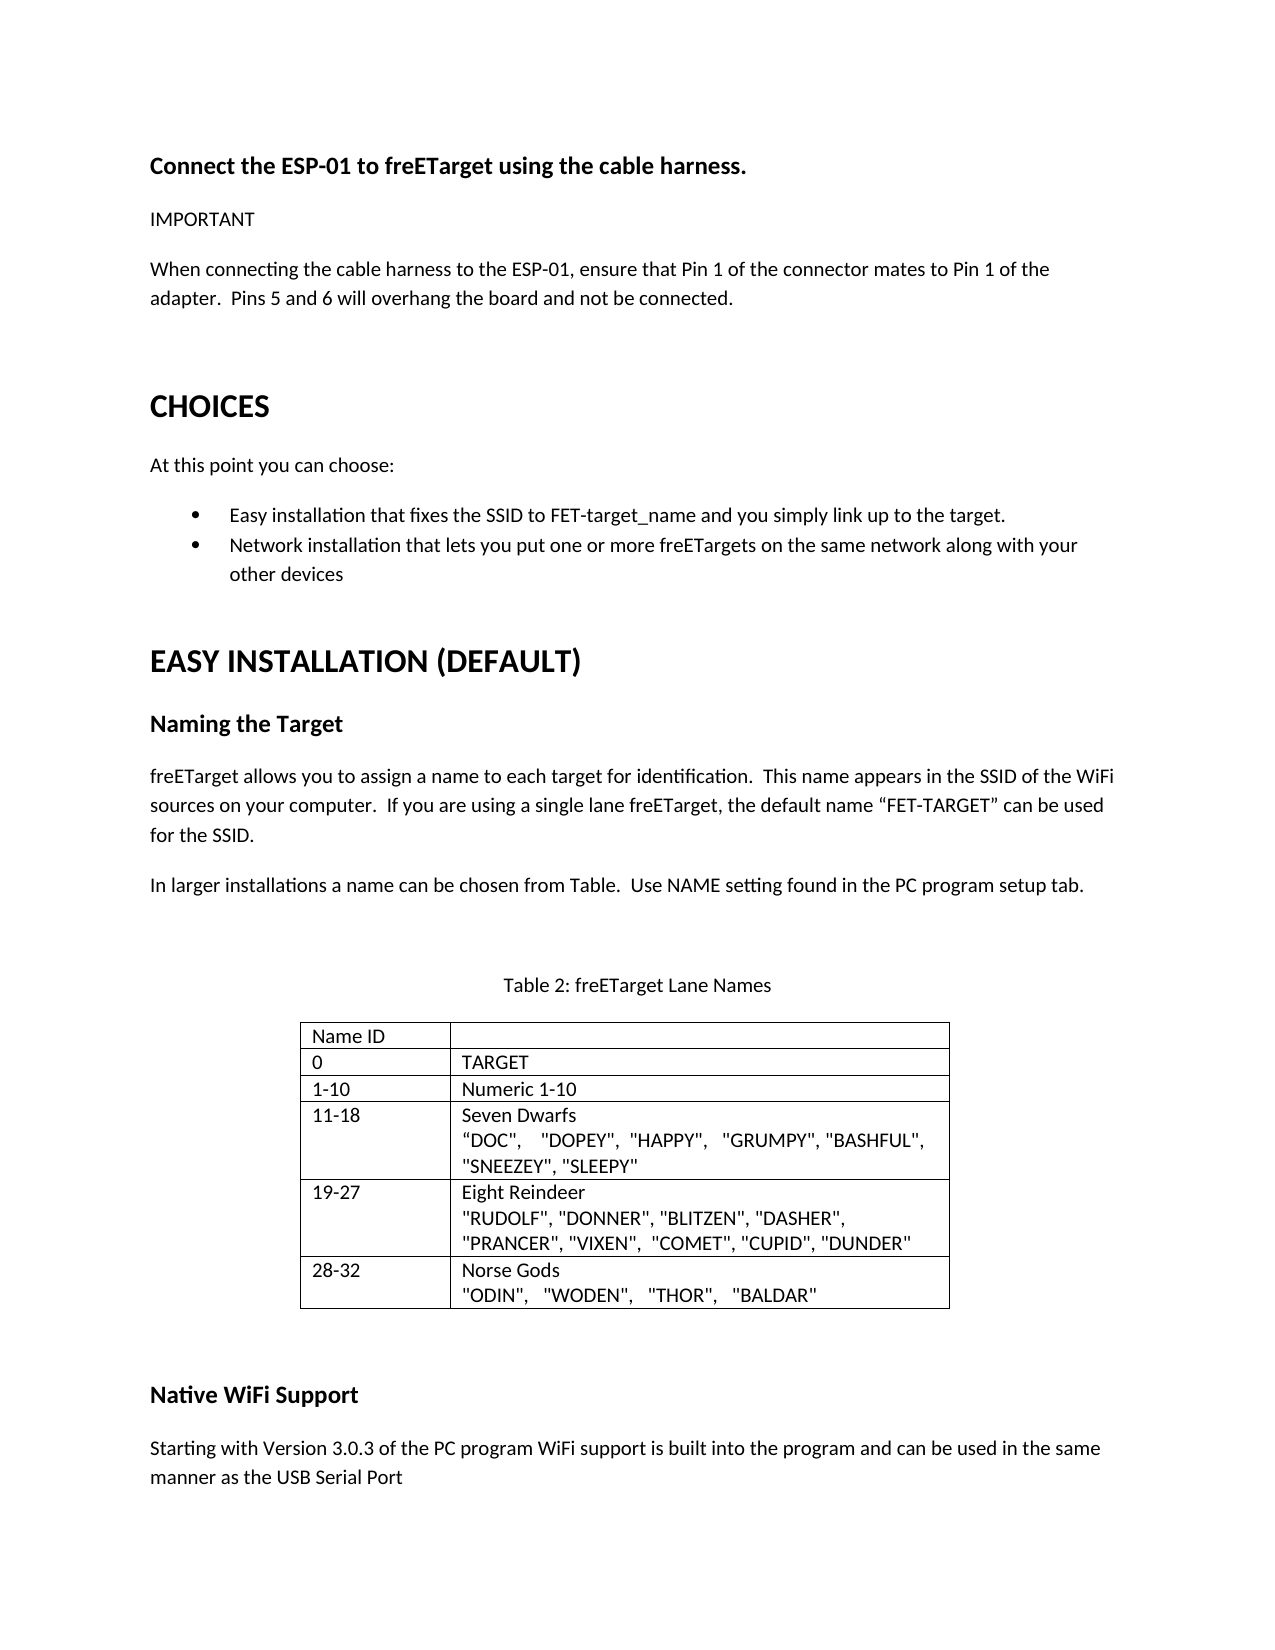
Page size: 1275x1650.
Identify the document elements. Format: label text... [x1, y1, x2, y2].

text Starting with Version 3.0.3 of the PC program WiFi support is built into the program and can be used in the same manner as the USB Serial Port [150, 1435, 1125, 1490]
table_header [451, 1023, 949, 1048]
text Naming the Target [150, 708, 1125, 738]
text In larger installations a name can be chosen from Table. Use NAME setting found in the PC program setup tab. [150, 872, 1125, 897]
text When connecting the cable harness to the ESP-01, ensure that Pin 1 of the connector mates to Pin 1 of the adapter. Pins 5 and 6 will overhang the board and not be connected. [150, 256, 1125, 310]
text Table 2: freETarget Lane Names [150, 972, 1125, 997]
table_header Name ID [301, 1023, 450, 1048]
table_cell TARGET [451, 1049, 949, 1075]
text CHOICES [150, 385, 1125, 426]
text freETarget allows you to assign a name to each target for identification. This name appears in the SSID of the WiFi sources on your computer. If you are using a single lane freETarget, the default name “FET-TARGET” can be used for the SSID. [150, 763, 1125, 847]
table_cell 19-27 [301, 1180, 450, 1256]
table_cell 0 [301, 1049, 450, 1075]
table_cell 11-18 [301, 1102, 450, 1178]
table_cell 28-32 [301, 1257, 450, 1308]
list Easy installation that fixes the SSID to FET-target_name and you simply link up to the target. [192, 503, 1125, 528]
text IMPORTANT [150, 206, 1125, 231]
list Network installation that lets you put one or more freETargets on the same network along with your other devices [192, 532, 1125, 586]
text EASY INSTALLATION (DEFAULT) [150, 640, 1125, 681]
table_cell Numeric 1-10 [451, 1076, 949, 1101]
text Native WiFi Support [150, 1379, 1125, 1410]
table_cell Seven Dwarfs “DOC", "DOPEY", "HAPPY", "GRUMPY", "BASHFUL", "SNEEZEY", "SLEEPY" [451, 1102, 949, 1178]
table_cell 1-10 [301, 1076, 450, 1101]
table_cell Norse Gods "ODIN", "WODEN", "THOR", "BALDAR" [451, 1257, 949, 1308]
text Connect the ESP-01 to freETarget using the cable harness. [150, 150, 1125, 181]
table_cell Eight Reindeer "RUDOLF", "DONNER", "BLITZEN", "DASHER", "PRANCER", "VIXEN", "COMET", "CUPID", "DUNDER" [451, 1180, 949, 1256]
text At this point you can choose: [150, 453, 1125, 478]
